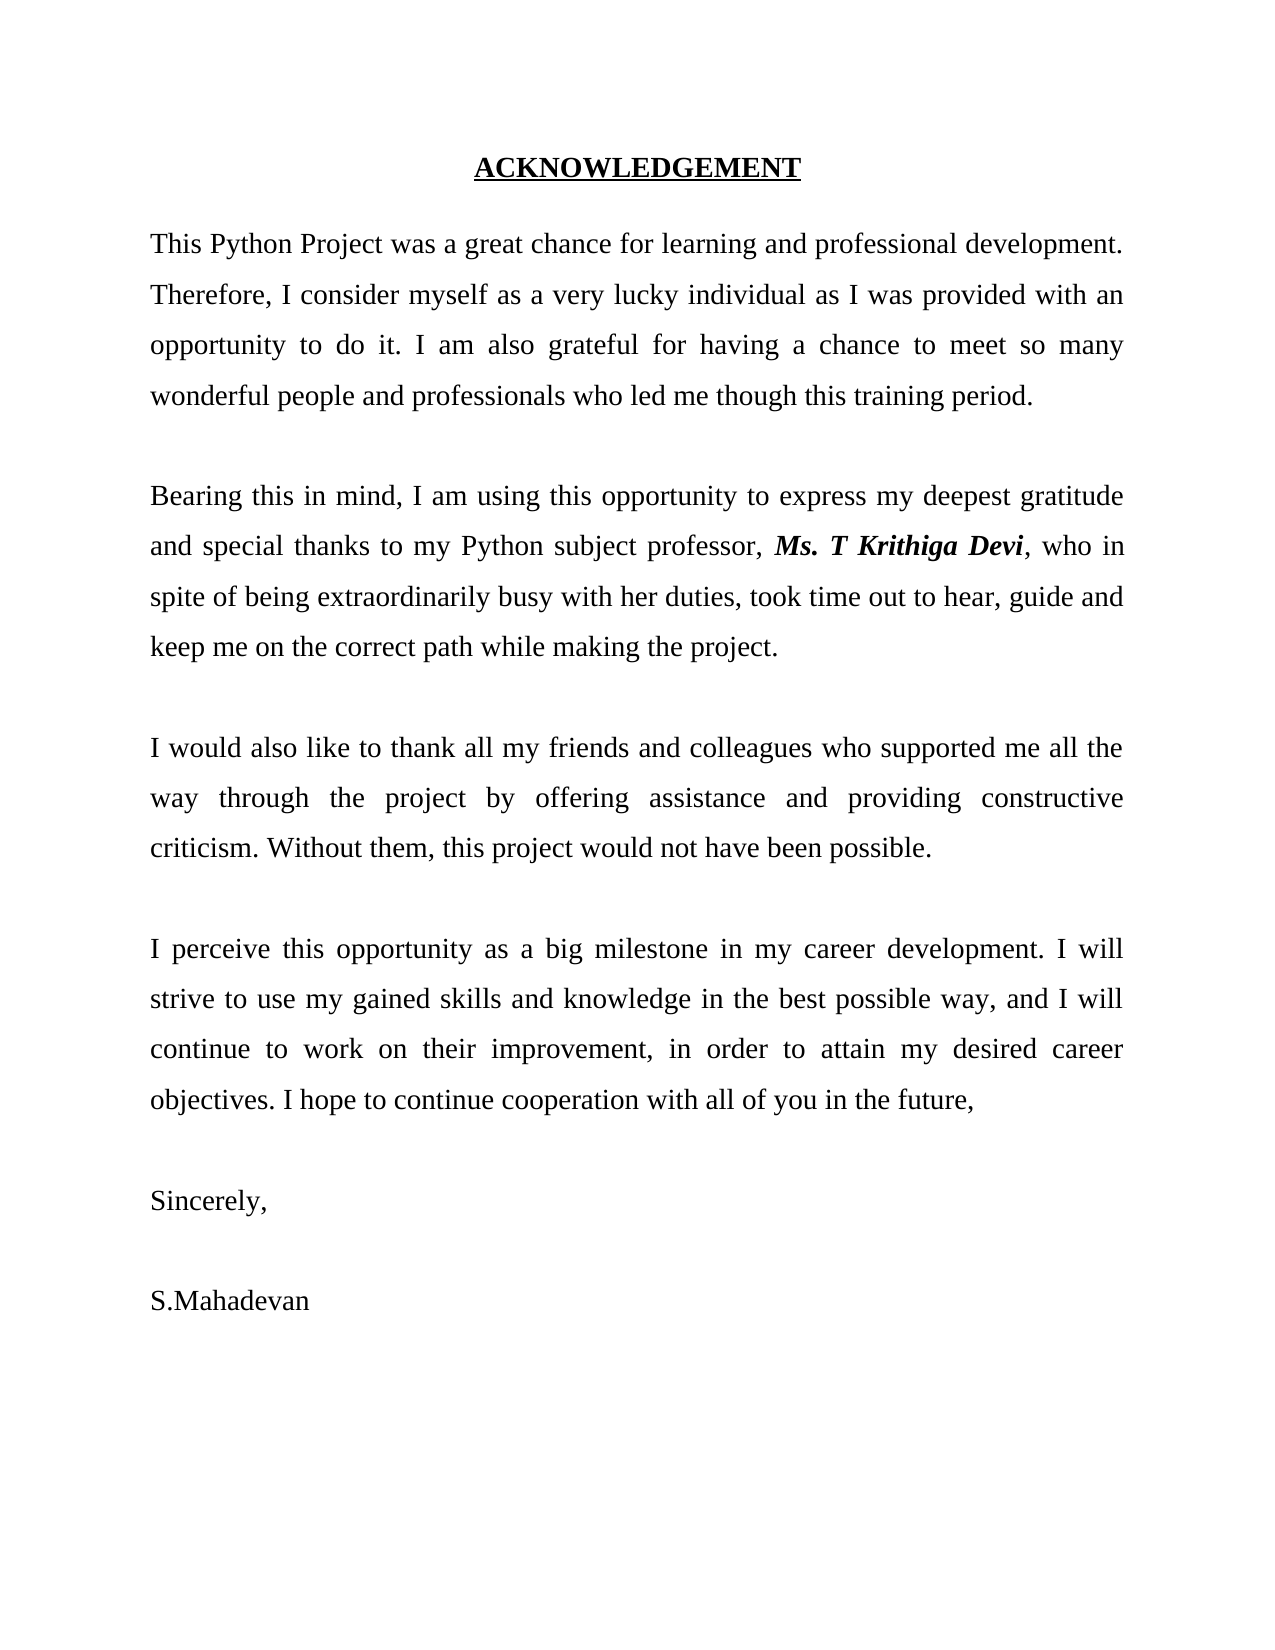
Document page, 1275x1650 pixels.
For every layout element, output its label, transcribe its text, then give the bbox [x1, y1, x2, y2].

text Sincerely, [150, 1183, 1125, 1216]
text I would also like to thank all my friends and colleagues who supported me all the way through the project by offering assistance and providing constructive criticism. Without them, this project would not have been possible. [150, 730, 1125, 864]
text Bearing this in mind, I am using this opportunity to express my deepest gratitude and special thanks to my Python subject professor, Ms. T Krithiga Devi, who in spite of being extraordinarily busy with her duties, took time out to hear, guide and keep me on the correct path while making the project. [150, 478, 1125, 663]
text ACKNOWLEDGEMENT [150, 150, 1125, 183]
text I perceive this opportunity as a big milestone in my career development. I will strive to use my gained skills and knowledge in the best possible way, and I will continue to work on their improvement, in order to attain my desired career objectives. I hope to continue cooperation with all of you in the future, [150, 931, 1125, 1116]
text This Python Project was a great chance for learning and professional development. Therefore, I consider myself as a very lucky individual as I was provided with an opportunity to do it. I am also grateful for having a chance to meet so many wonderful people and professionals who led me though this training period. [150, 227, 1125, 411]
text S.Mahadevan [150, 1283, 1125, 1317]
